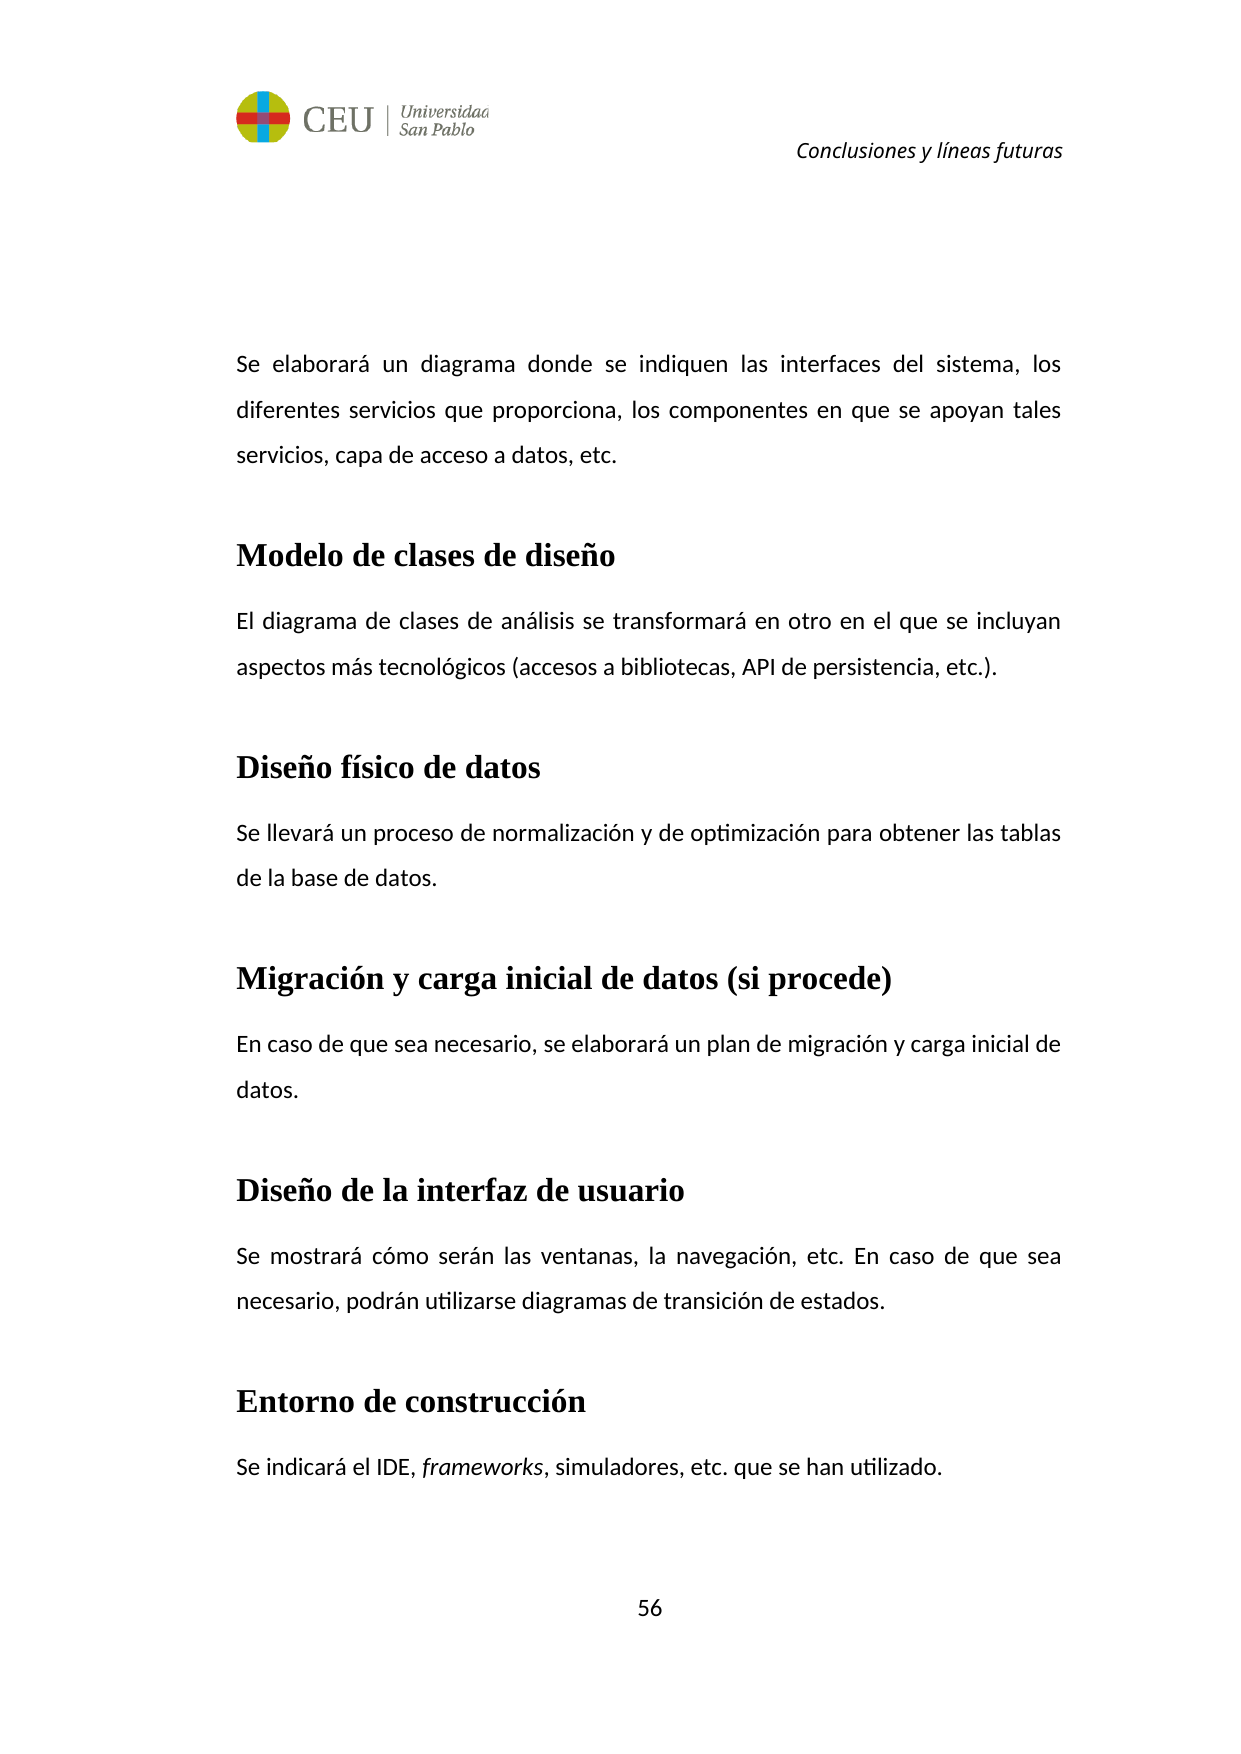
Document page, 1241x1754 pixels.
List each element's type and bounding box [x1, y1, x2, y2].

picture [235, 89, 489, 143]
